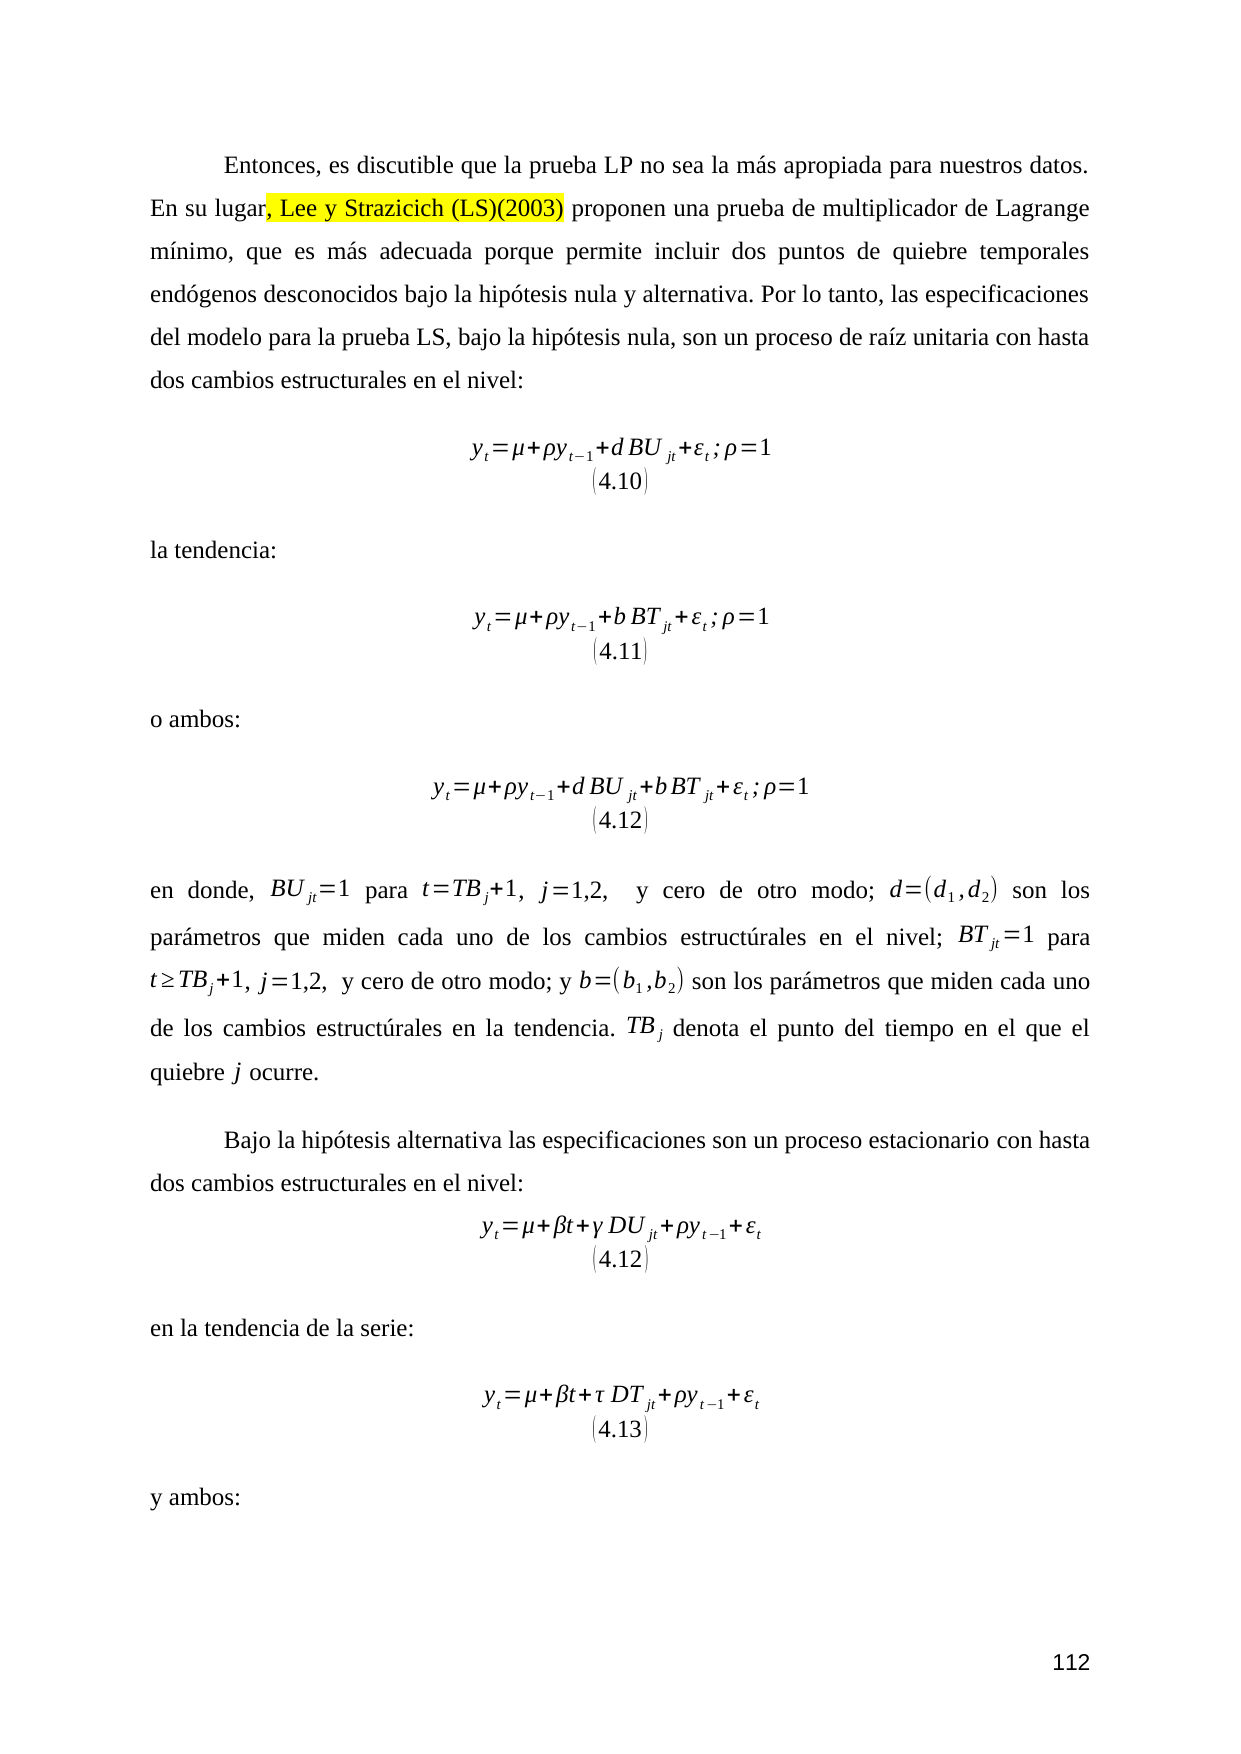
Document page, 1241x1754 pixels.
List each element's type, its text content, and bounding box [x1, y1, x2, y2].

text Bajo la hipótesis alternativa las especificaciones son un proceso estacionario con hasta dos cambios estructurales en el nivel: [150, 1125, 1090, 1197]
text Entonces, es discutible que la prueba LP no sea la más apropiada para nuestros datos. En su lugar, Lee y Strazicich (LS)(2003) proponen una prueba de multiplicador de Lagrange mínimo, que es más adecuada porque permite incluir dos puntos de quiebre temporales endógenos desconocidos bajo la hipótesis nula y alternativa. Por lo tanto, las especificaciones del modelo para la prueba LS, bajo la hipótesis nula, son un proceso de raíz unitaria con hasta dos cambios estructurales en el nivel: [150, 150, 1090, 394]
text en donde, para , , y cero de otro modo; son los parámetros que miden cada uno de los cambios estructúrales en el nivel; para , , y cero de otro modo; y son los parámetros que miden cada uno de los cambios estructúrales en la tendencia. denota el punto del tiempo en el que el quiebre ocurre. [150, 874, 1090, 1086]
text en la tendencia de la serie: [150, 1313, 1090, 1342]
text la tendencia: [150, 535, 1090, 564]
text o ambos: [150, 704, 1090, 733]
text y ambos: [150, 1482, 1090, 1511]
